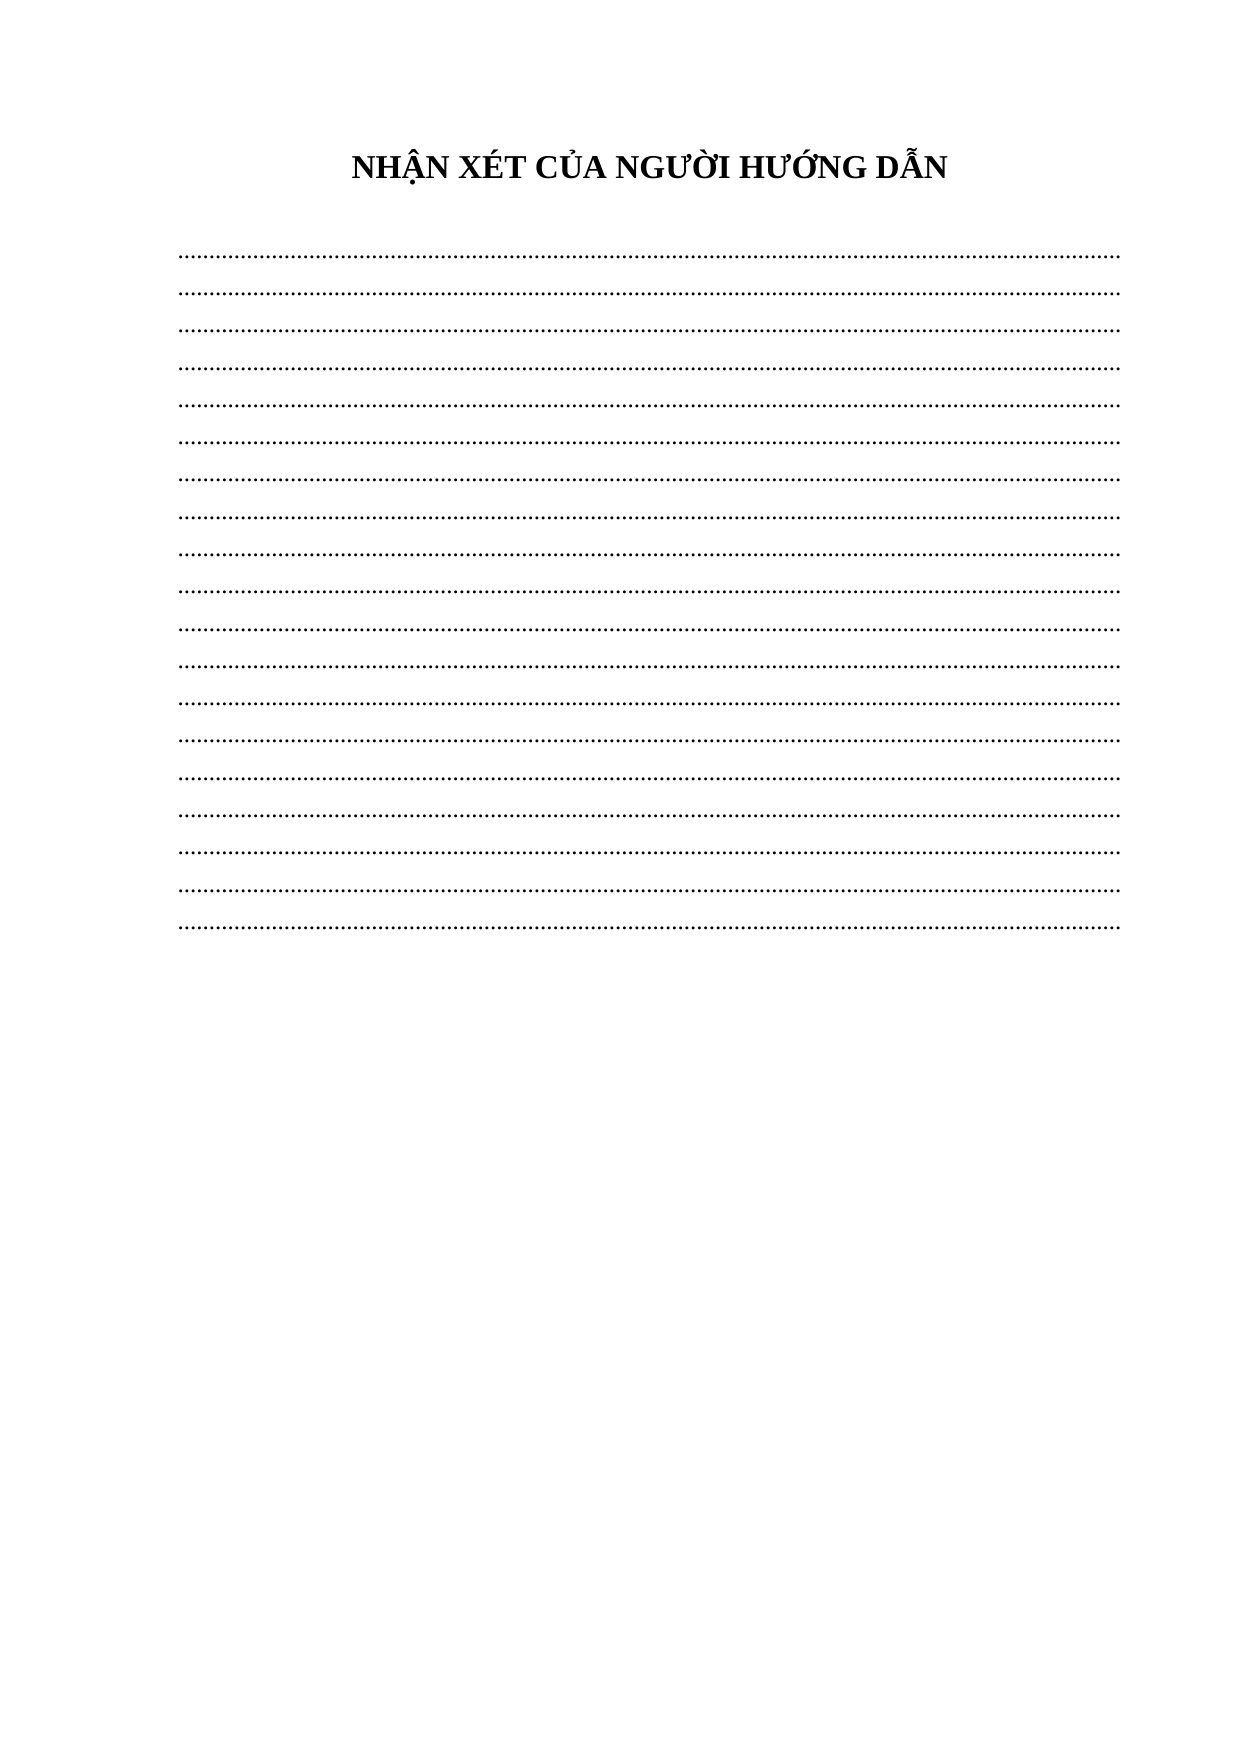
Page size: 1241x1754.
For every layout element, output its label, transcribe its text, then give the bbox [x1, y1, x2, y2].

text NHẬN XÉT CỦA NGƯỜI HƯỚNG DẪN [177, 148, 1122, 186]
text ....................................................................................................................................................... ....................................................................................................................................................... ....................................................................................................................................................... ....................................................................................................................................................... ....................................................................................................................................................... ....................................................................................................................................................... ....................................................................................................................................................... ....................................................................................................................................................... ....................................................................................................................................................... ....................................................................................................................................................... ....................................................................................................................................................... ....................................................................................................................................................... ....................................................................................................................................................... ....................................................................................................................................................... ....................................................................................................................................................... ....................................................................................................................................................... ....................................................................................................................................................... ....................................................................................................................................................... ....................................................................................................................................................... [177, 235, 1122, 935]
